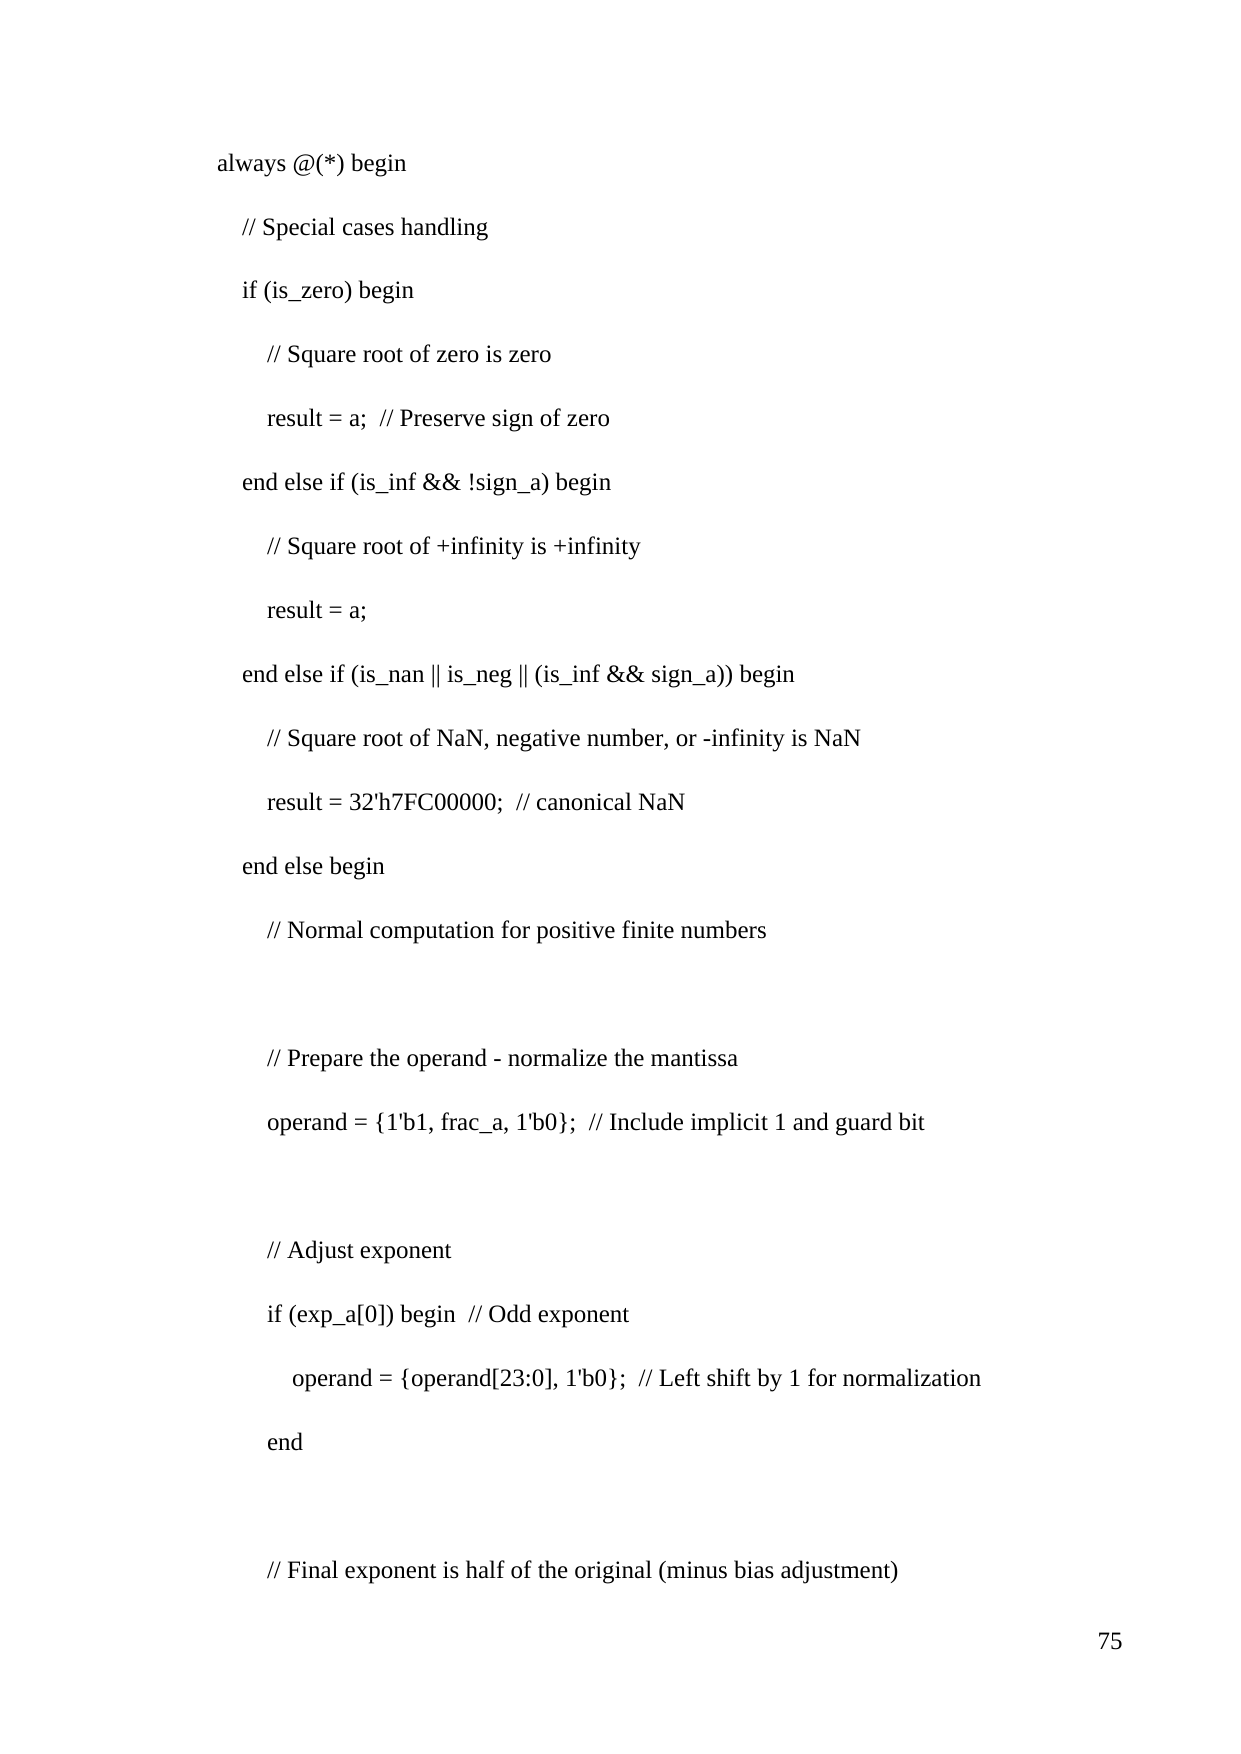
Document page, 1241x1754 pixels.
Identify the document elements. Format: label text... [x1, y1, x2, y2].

text end else if (is_nan || is_neg || (is_inf && sign_a)) begin [192, 659, 1122, 688]
text always @(*) begin [192, 148, 1122, 176]
text // Special cases handling [192, 212, 1122, 240]
text // Prepare the operand - normalize the mantissa [192, 1043, 1122, 1072]
text result = a; [192, 595, 1122, 624]
text // Normal computation for positive finite numbers [192, 915, 1122, 944]
text end [192, 1427, 1122, 1456]
text result = a; // Preserve sign of zero [192, 403, 1122, 432]
text // Square root of zero is zero [192, 339, 1122, 368]
text result = 32'h7FC00000; // canonical NaN [192, 787, 1122, 816]
text // Adjust exponent [192, 1235, 1122, 1264]
text operand = {1'b1, frac_a, 1'b0}; // Include implicit 1 and guard bit [192, 1107, 1122, 1136]
text // Final exponent is half of the original (minus bias adjustment) [192, 1555, 1122, 1583]
text if (exp_a[0]) begin // Odd exponent [192, 1299, 1122, 1328]
text // Square root of NaN, negative number, or -infinity is NaN [192, 723, 1122, 752]
text end else begin [192, 851, 1122, 880]
text // Square root of +infinity is +infinity [192, 531, 1122, 560]
text operand = {operand[23:0], 1'b0}; // Left shift by 1 for normalization [192, 1363, 1122, 1392]
text end else if (is_inf && !sign_a) begin [192, 467, 1122, 496]
text if (is_zero) begin [192, 276, 1122, 304]
